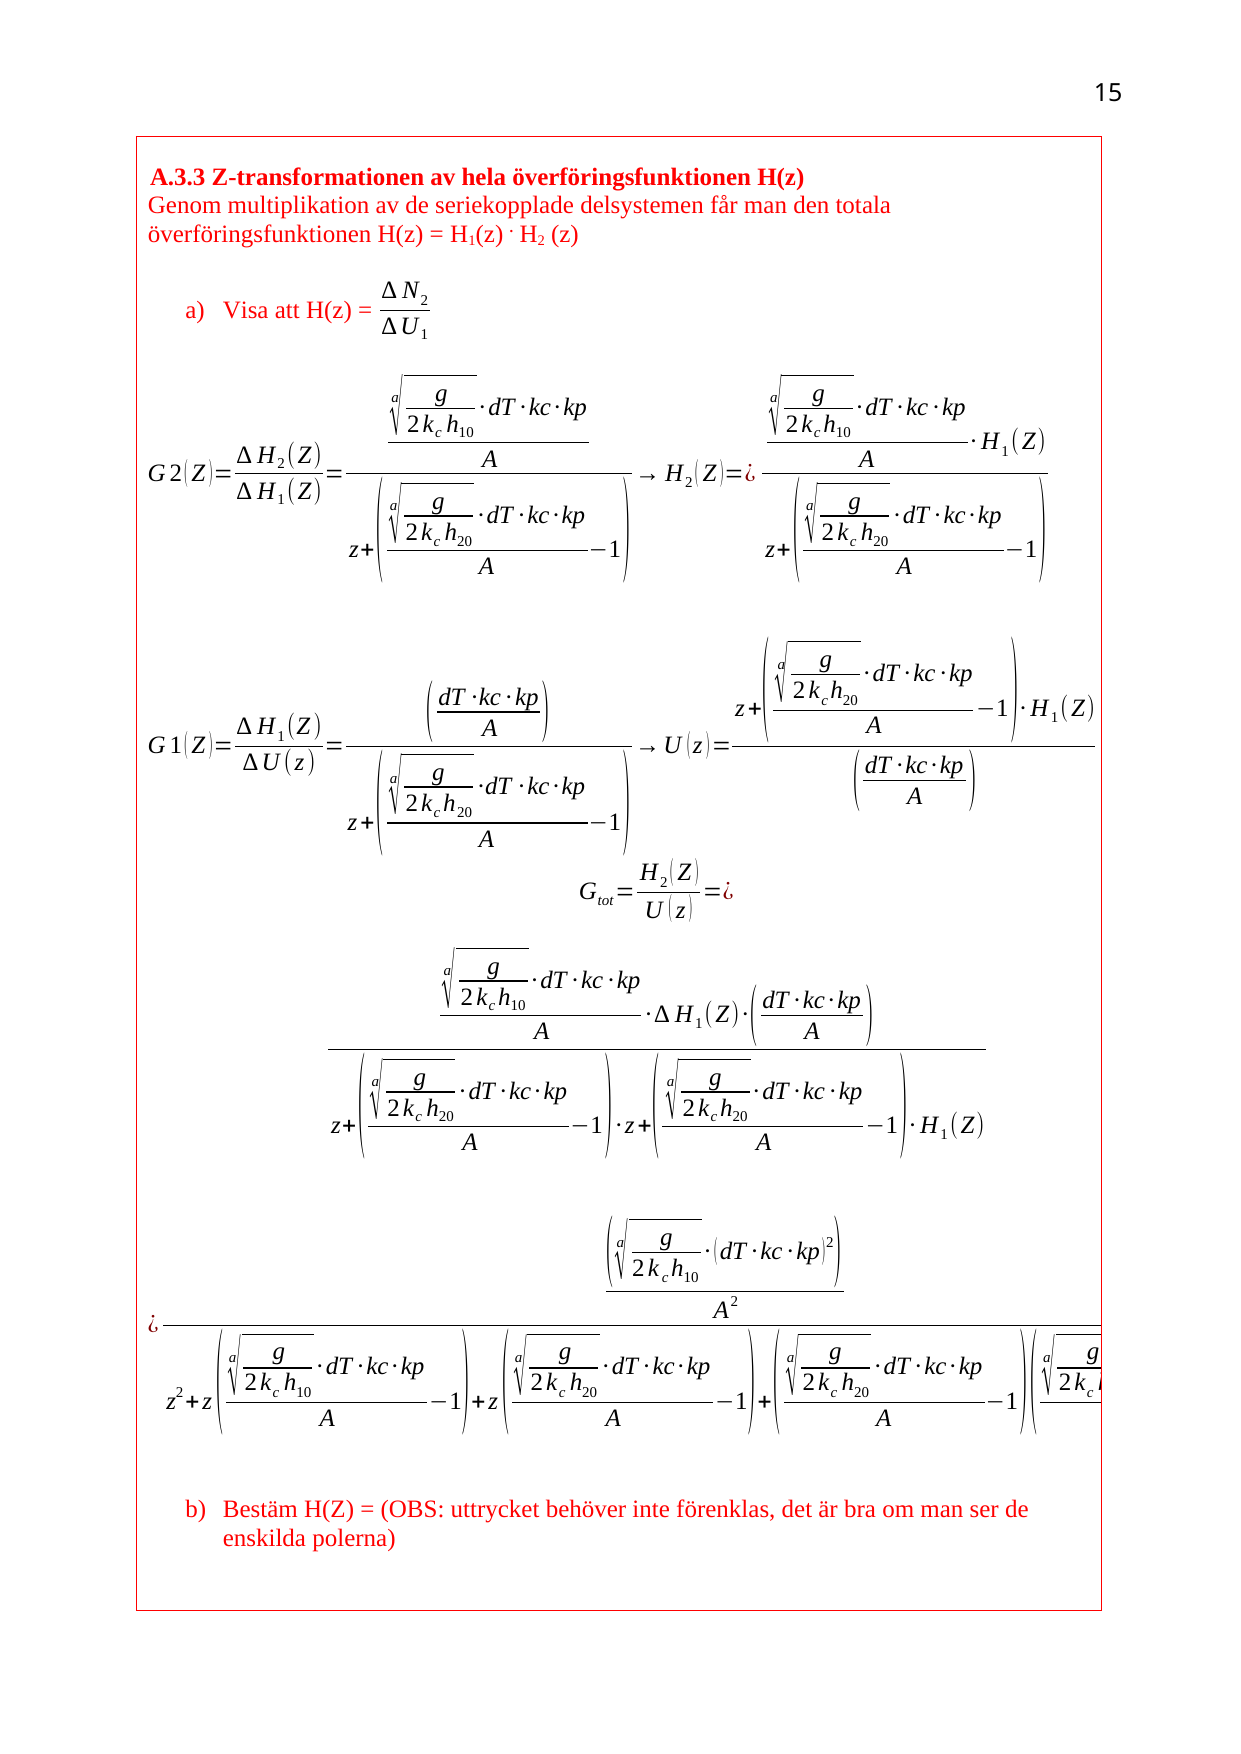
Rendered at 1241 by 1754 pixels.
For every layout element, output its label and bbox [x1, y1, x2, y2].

table_cell [137, 137, 1101, 1609]
